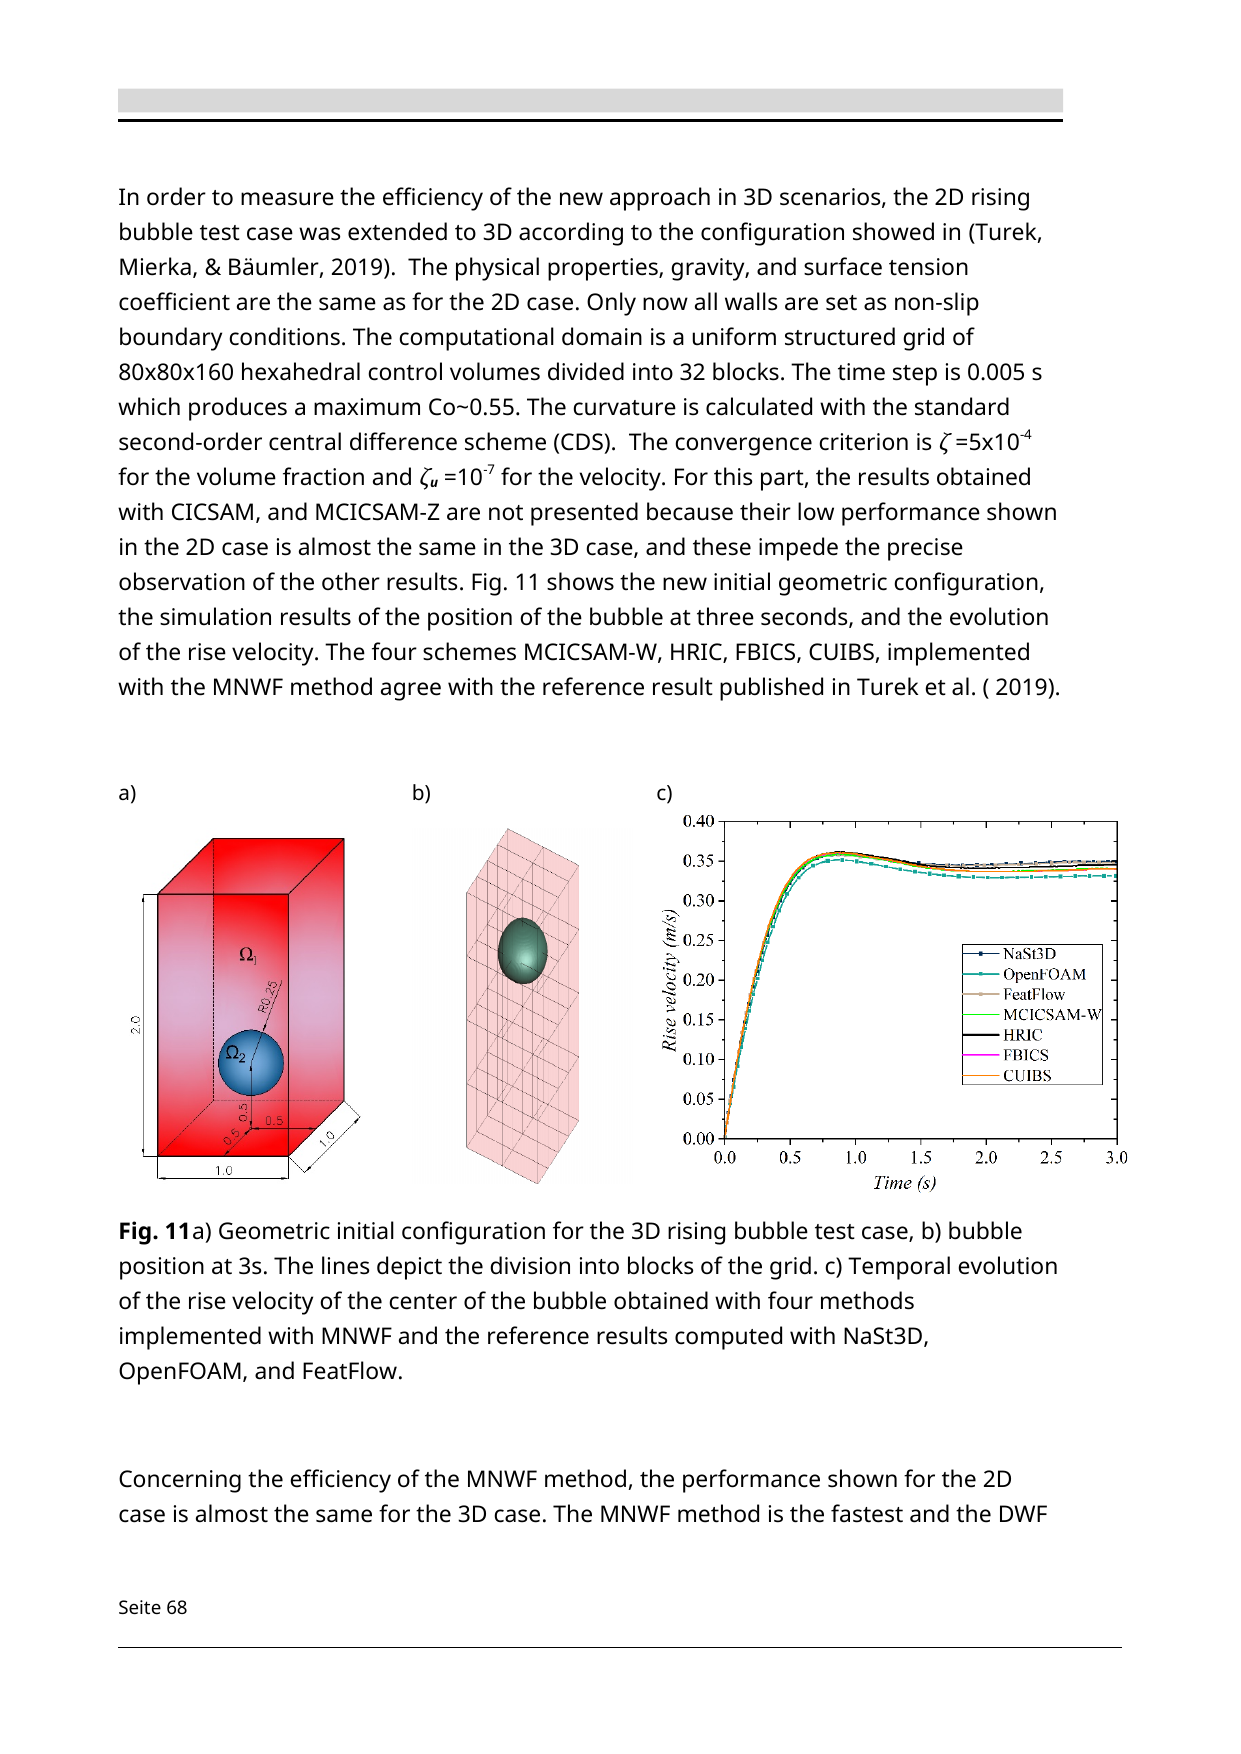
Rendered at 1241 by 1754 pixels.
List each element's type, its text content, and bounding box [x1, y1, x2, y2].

table_header a) [107, 778, 400, 1215]
picture [411, 828, 634, 1184]
table_header c) [645, 778, 1155, 1215]
text Fig. 11 a) Geometric initial configuration for the 3D rising bubble test case, b) bubble position at 3s. The lines depict the division into blocks of the grid. c) Temporal evolution of the rise velocity of the center of the bubble obtained with four methods implemented with MNWF and the reference results computed with NaSt3D, OpenFOAM, and FeatFlow. [118, 1215, 1063, 1386]
picture [656, 810, 1129, 1194]
table_header b) [400, 778, 645, 1215]
picture [118, 828, 363, 1184]
text In order to measure the efficiency of the new approach in 3D scenarios, the 2D rising bubble test case was extended to 3D according to the configuration showed in (Turek, Mierka, & Bäumler, 2019). The physical properties, gravity, and surface tension coefficient are the same as for the 2D case. Only now all walls are set as non-slip boundary conditions. The computational domain is a uniform structured grid of 80x80x160 hexahedral control volumes divided into 32 blocks. The time step is 0.005 s which produces a maximum Co~0.55. The curvature is calculated with the standard second-order central difference scheme (CDS). The convergence criterion is ζ =5x10-4 for the volume fraction and ζu =10-7 for the velocity. For this part, the results obtained with CICSAM, and MCICSAM-Z are not presented because their low performance shown in the 2D case is almost the same in the 3D case, and these impede the precise observation of the other results. Fig. 11 shows the new initial geometric configuration, the simulation results of the position of the bubble at three seconds, and the evolution of the rise velocity. The four schemes MCICSAM-W, HRIC, FBICS, CUIBS, implemented with the MNWF method agree with the reference result published in Turek et al. ( 2019). [118, 181, 1063, 702]
